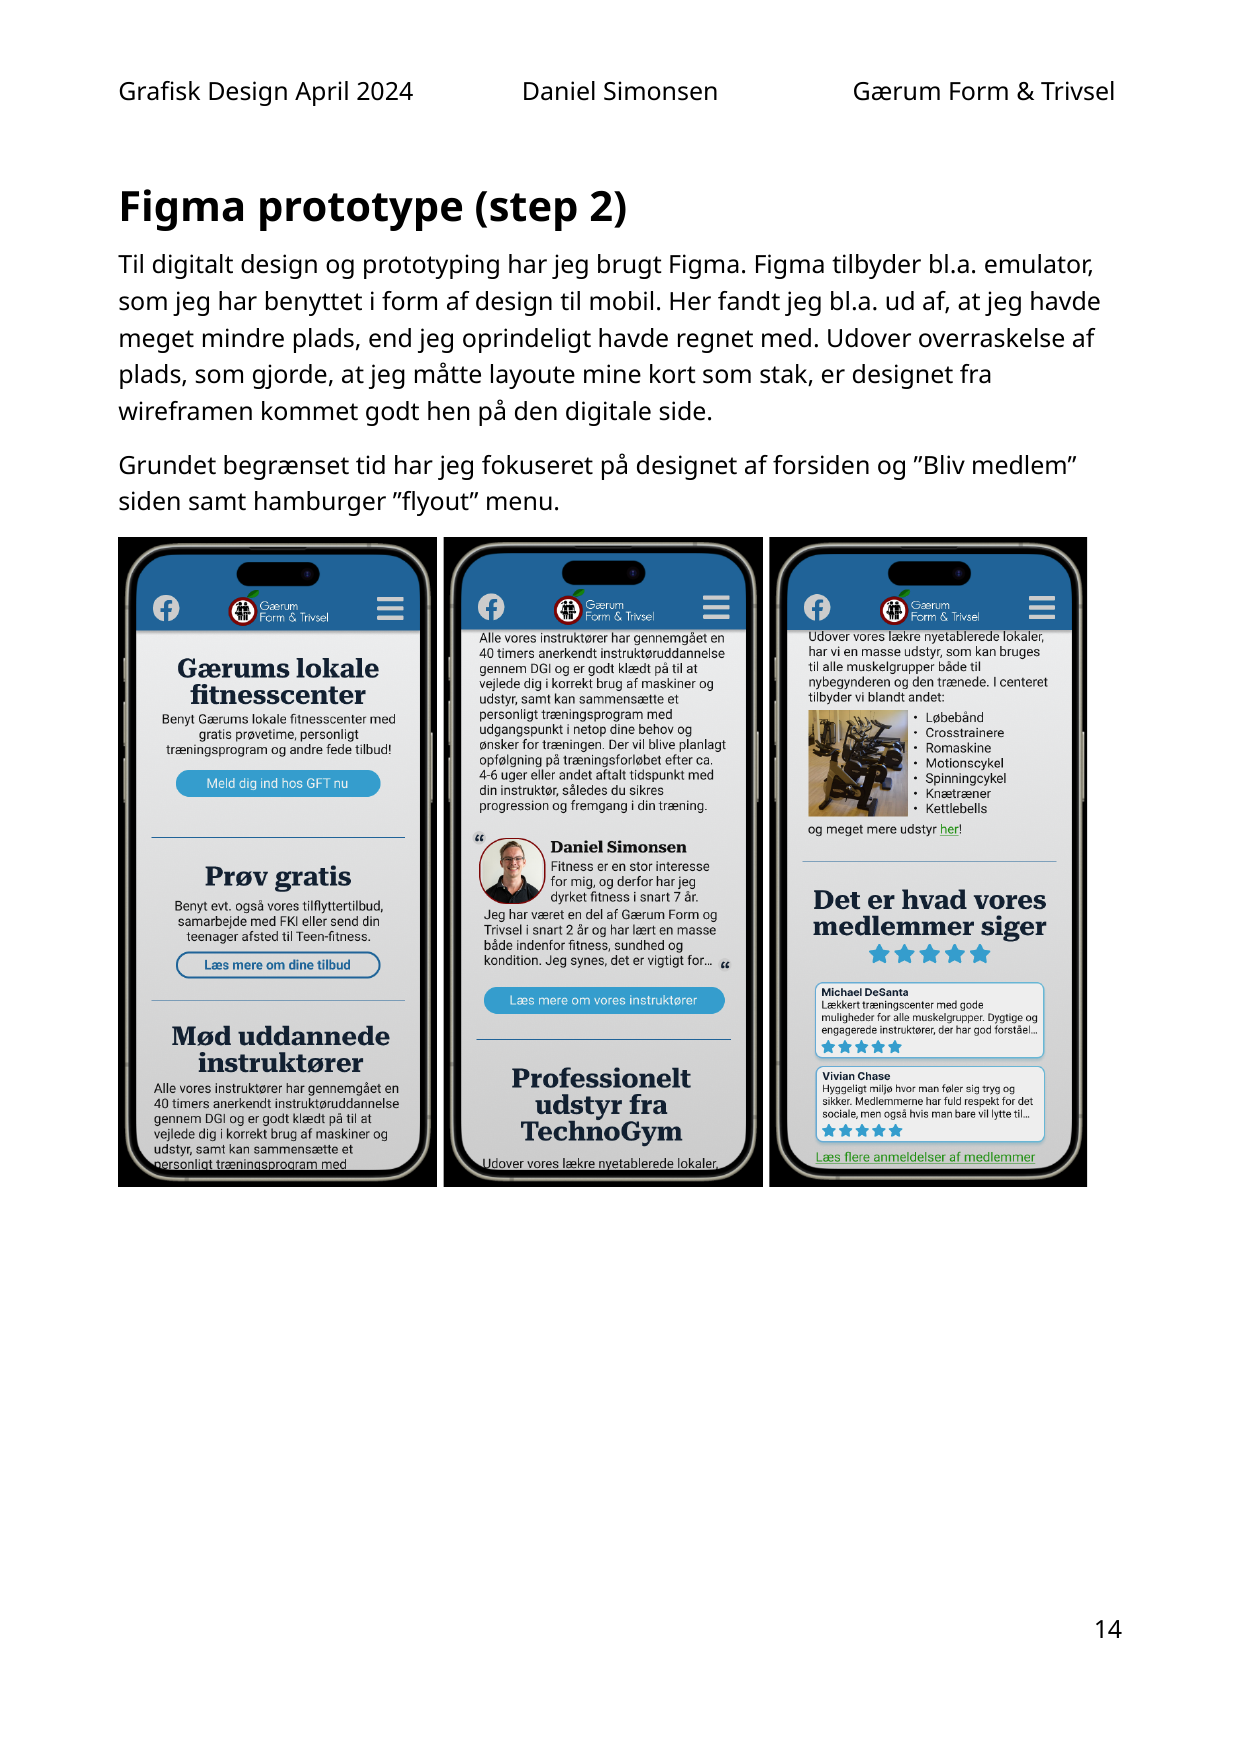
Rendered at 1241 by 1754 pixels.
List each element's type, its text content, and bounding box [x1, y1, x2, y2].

text Grundet begrænset tid har jeg fokuseret på designet af forsiden og ”Bliv medlem” siden samt hamburger ”flyout” menu. [118, 447, 1122, 518]
picture [118, 537, 437, 1187]
subtitle Figma prototype (step 2) [118, 177, 1122, 234]
picture [769, 537, 1088, 1187]
text Til digitalt design og prototyping har jeg brugt Figma. Figma tilbyder bl.a. emulator, som jeg har benyttet i form af design til mobil. Her fandt jeg bl.a. ud af, at jeg havde meget mindre plads, end jeg oprindeligt havde regnet med. Udover overraskelse af plads, som gjorde, at jeg måtte layoute mine kort som stak, er designet fra wireframen kommet godt hen på den digitale side. [118, 247, 1122, 428]
picture [443, 537, 763, 1187]
